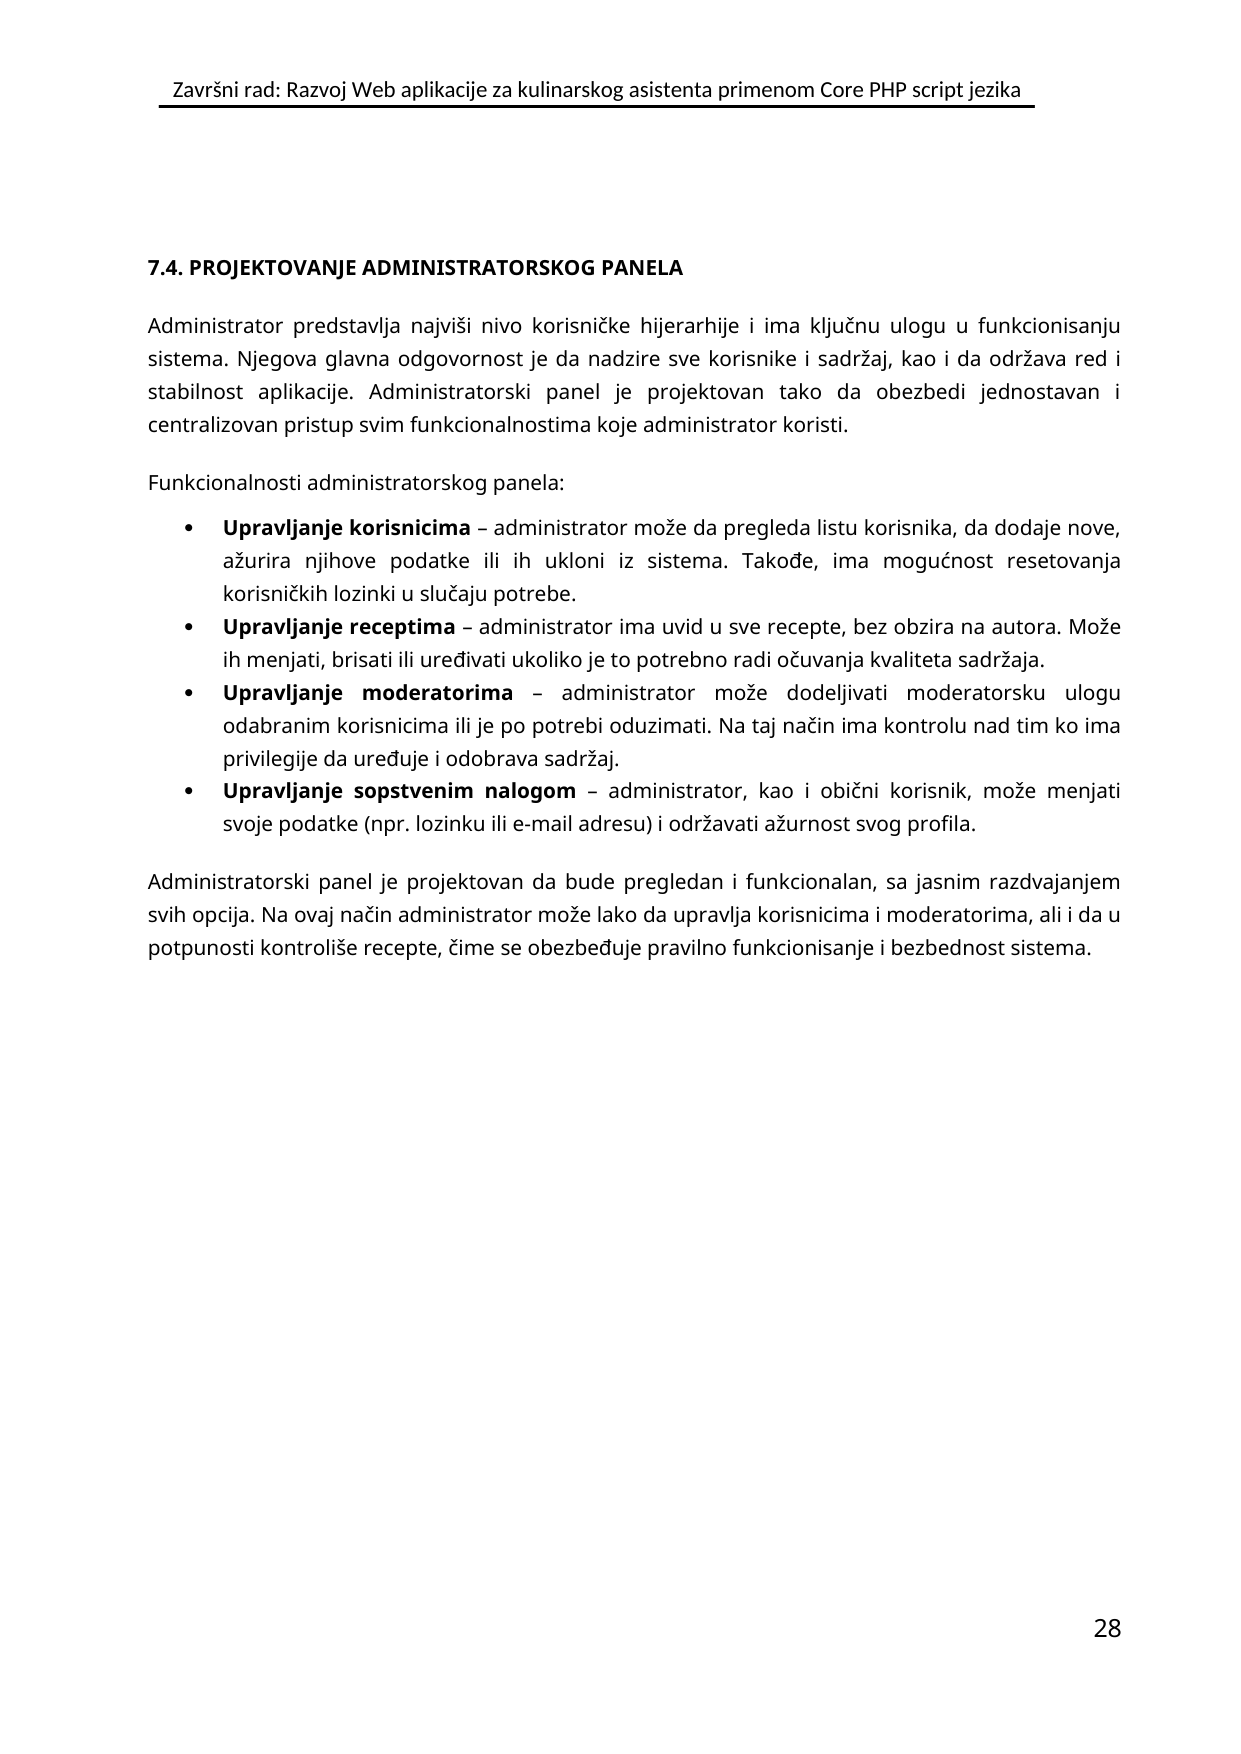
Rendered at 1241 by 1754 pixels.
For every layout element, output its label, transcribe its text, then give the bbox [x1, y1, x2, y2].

list Upravljanje korisnicima – administrator može da pregleda listu korisnika, da dodaje nove, ažurira njihove podatke ili ih ukloni iz sistema. Takođe, ima mogućnost resetovanja korisničkih lozinki u slučaju potrebe. [185, 513, 1122, 607]
list Upravljanje sopstvenim nalogom – administrator, kao i obični korisnik, može menjati svoje podatke (npr. lozinku ili e-mail adresu) i održavati ažurnost svog profila. [185, 777, 1122, 838]
text Administratorski panel je projektovan da bude pregledan i funkcionalan, sa jasnim razdvajanjem svih opcija. Na ovaj način administrator može lako da upravlja korisnicima i moderatorima, ali i da u potpunosti kontroliše recepte, čime se obezbeđuje pravilno funkcionisanje i bezbednost sistema. [148, 867, 1122, 962]
text Administrator predstavlja najviši nivo korisničke hijerarhije i ima ključnu ulogu u funkcionisanju sistema. Njegova glavna odgovornost je da nadzire sve korisnike i sadržaj, kao i da održava red i stabilnost aplikacije. Administratorski panel je projektovan tako da obezbedi jednostavan i centralizovan pristup svim funkcionalnostima koje administrator koristi. [148, 311, 1122, 438]
list Upravljanje moderatorima – administrator može dodeljivati moderatorsku ulogu odabranim korisnicima ili je po potrebi oduzimati. Na taj način ima kontrolu nad tim ko ima privilegije da uređuje i odobrava sadržaj. [185, 678, 1122, 772]
list Upravljanje receptima – administrator ima uvid u sve recepte, bez obzira na autora. Može ih menjati, brisati ili uređivati ukoliko je to potrebno radi očuvanja kvaliteta sadržaja. [185, 612, 1122, 673]
subtitle 7.4. PROJEKTOVANJE ADMINISTRATORSKOG PANELA [148, 253, 1122, 282]
text Funkcionalnosti administratorskog panela: [148, 468, 1122, 496]
